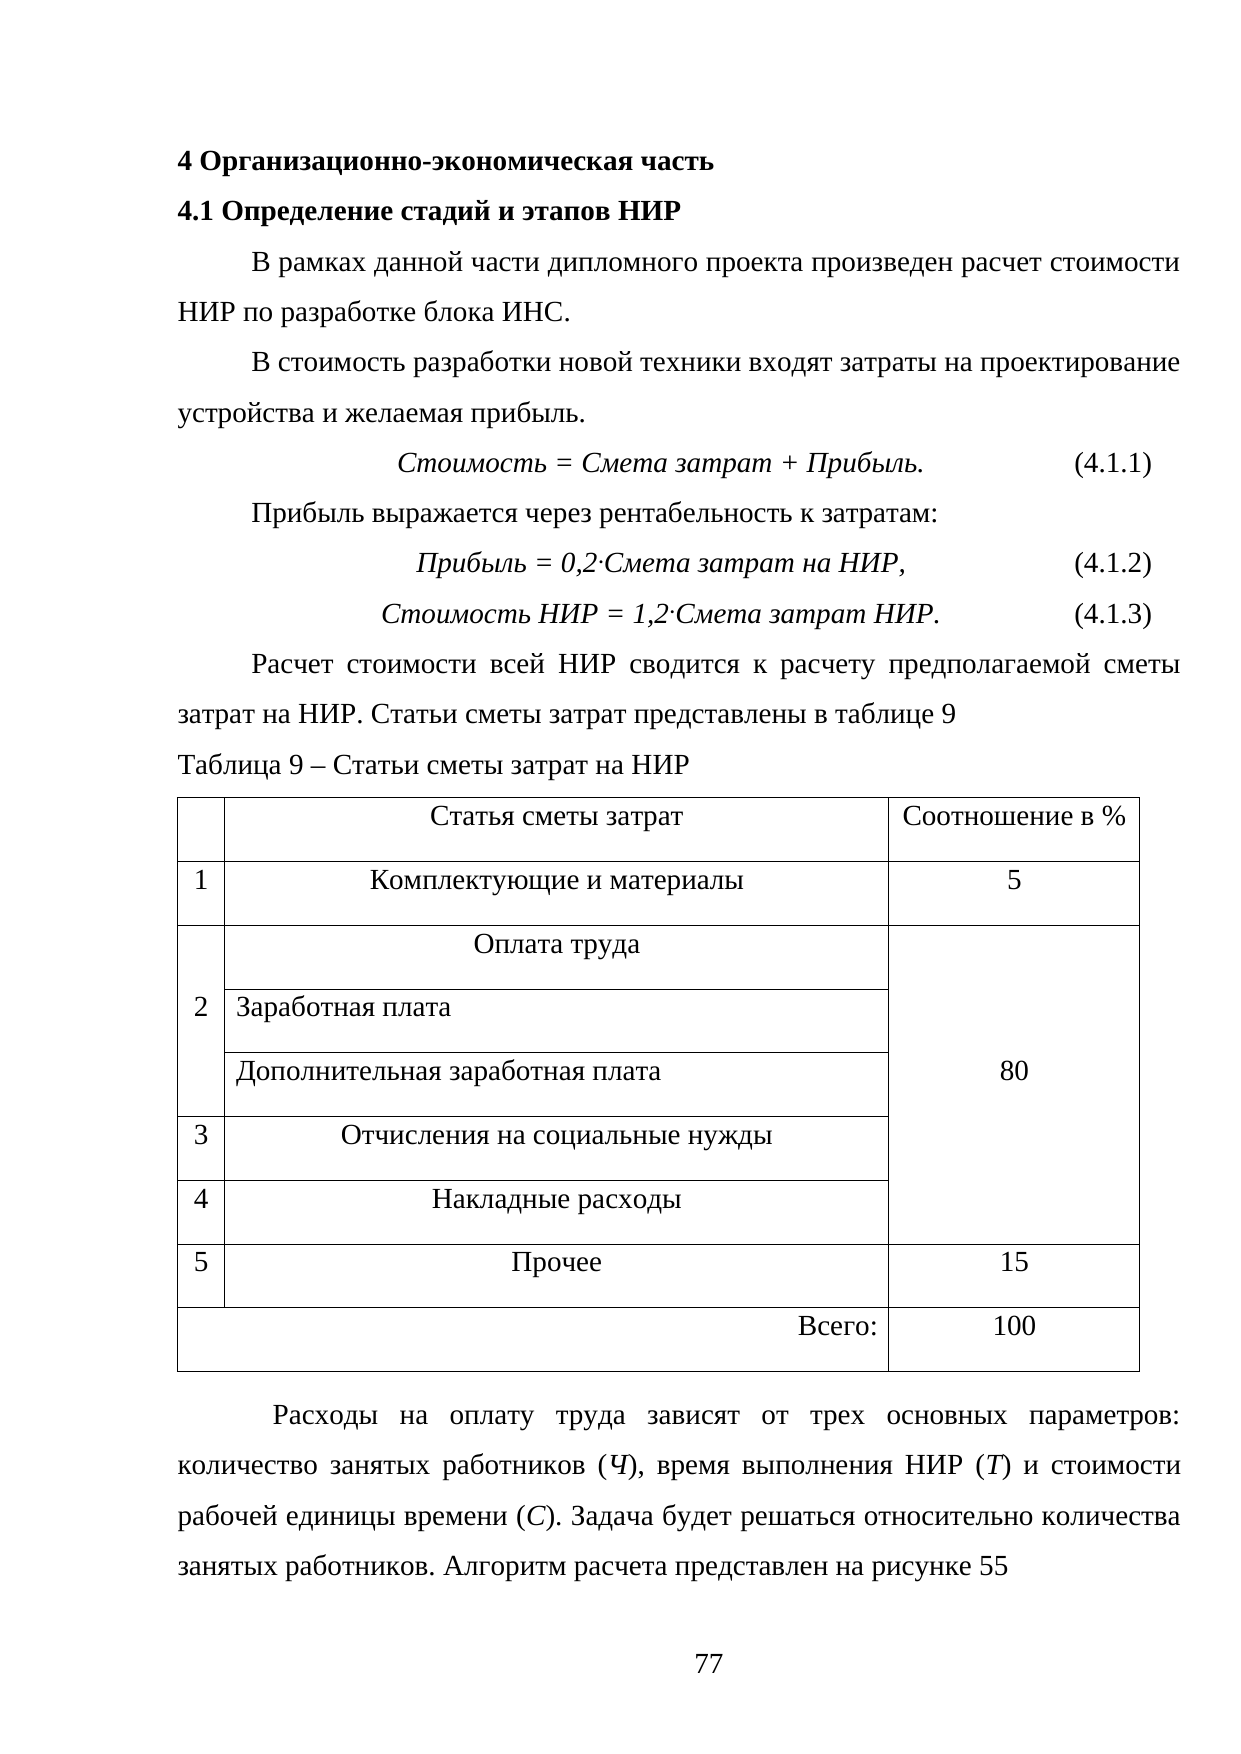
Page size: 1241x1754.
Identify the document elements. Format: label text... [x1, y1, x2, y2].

table_cell Комплектующие и материалы [225, 862, 888, 925]
table_cell Прочее [225, 1245, 888, 1307]
table_cell 100 [889, 1308, 1139, 1371]
table_header Соотношение в % [889, 798, 1139, 861]
table_cell Всего: [178, 1308, 888, 1371]
table_cell Заработная плата [225, 990, 888, 1052]
table_cell Отчисления на социальные нужды [225, 1117, 888, 1180]
text Стоимость = Смета затрат + Прибыль. (4.1.1) [177, 445, 1181, 478]
subtitle 4 Организационно-экономическая часть [177, 143, 1181, 177]
text Расчет стоимости всей НИР сводится к расчету предполагаемой сметы затрат на НИР. Статьи сметы затрат представлены в таблице 9 [177, 646, 1181, 730]
table_cell Накладные расходы [225, 1181, 888, 1243]
table_cell 2 [178, 926, 224, 1116]
text В стоимость разработки новой техники входят затраты на проектирование устройства и желаемая прибыль. [177, 344, 1181, 428]
text Расходы на оплату труда зависят от трех основных параметров: количество занятых работников (Ч), время выполнения НИР (Т) и стоимости рабочей единицы времени (С). Задача будет решаться относительно количества занятых работников. Алгоритм расчета представлен на рисунке 55 [177, 1397, 1181, 1581]
table_cell 80 [889, 926, 1139, 1243]
table_cell Дополнительная заработная плата [225, 1053, 888, 1116]
text Стоимость НИР = 1,2Смета затрат НИР. (4.1.3) [177, 596, 1181, 629]
table_cell 15 [889, 1245, 1139, 1307]
table_cell 1 [178, 862, 224, 925]
text Таблица 9 – Статьи сметы затрат на НИР [177, 747, 1181, 780]
table_cell 4 [178, 1181, 224, 1243]
table_header Статья сметы затрат [225, 798, 888, 861]
table_cell 3 [178, 1117, 224, 1180]
table_cell Оплата труда [225, 926, 888, 988]
text Прибыль = 0,2Смета затрат на НИР, (4.1.2) [177, 546, 1181, 579]
text 4.1 Определение стадий и этапов НИР [177, 193, 1181, 227]
table_header [178, 798, 224, 861]
table_cell 5 [889, 862, 1139, 925]
table_cell 5 [178, 1245, 224, 1307]
text Прибыль выражается через рентабельность к затратам: [177, 495, 1181, 529]
text В рамках данной части дипломного проекта произведен расчет стоимости НИР по разработке блока ИНС. [177, 244, 1181, 328]
